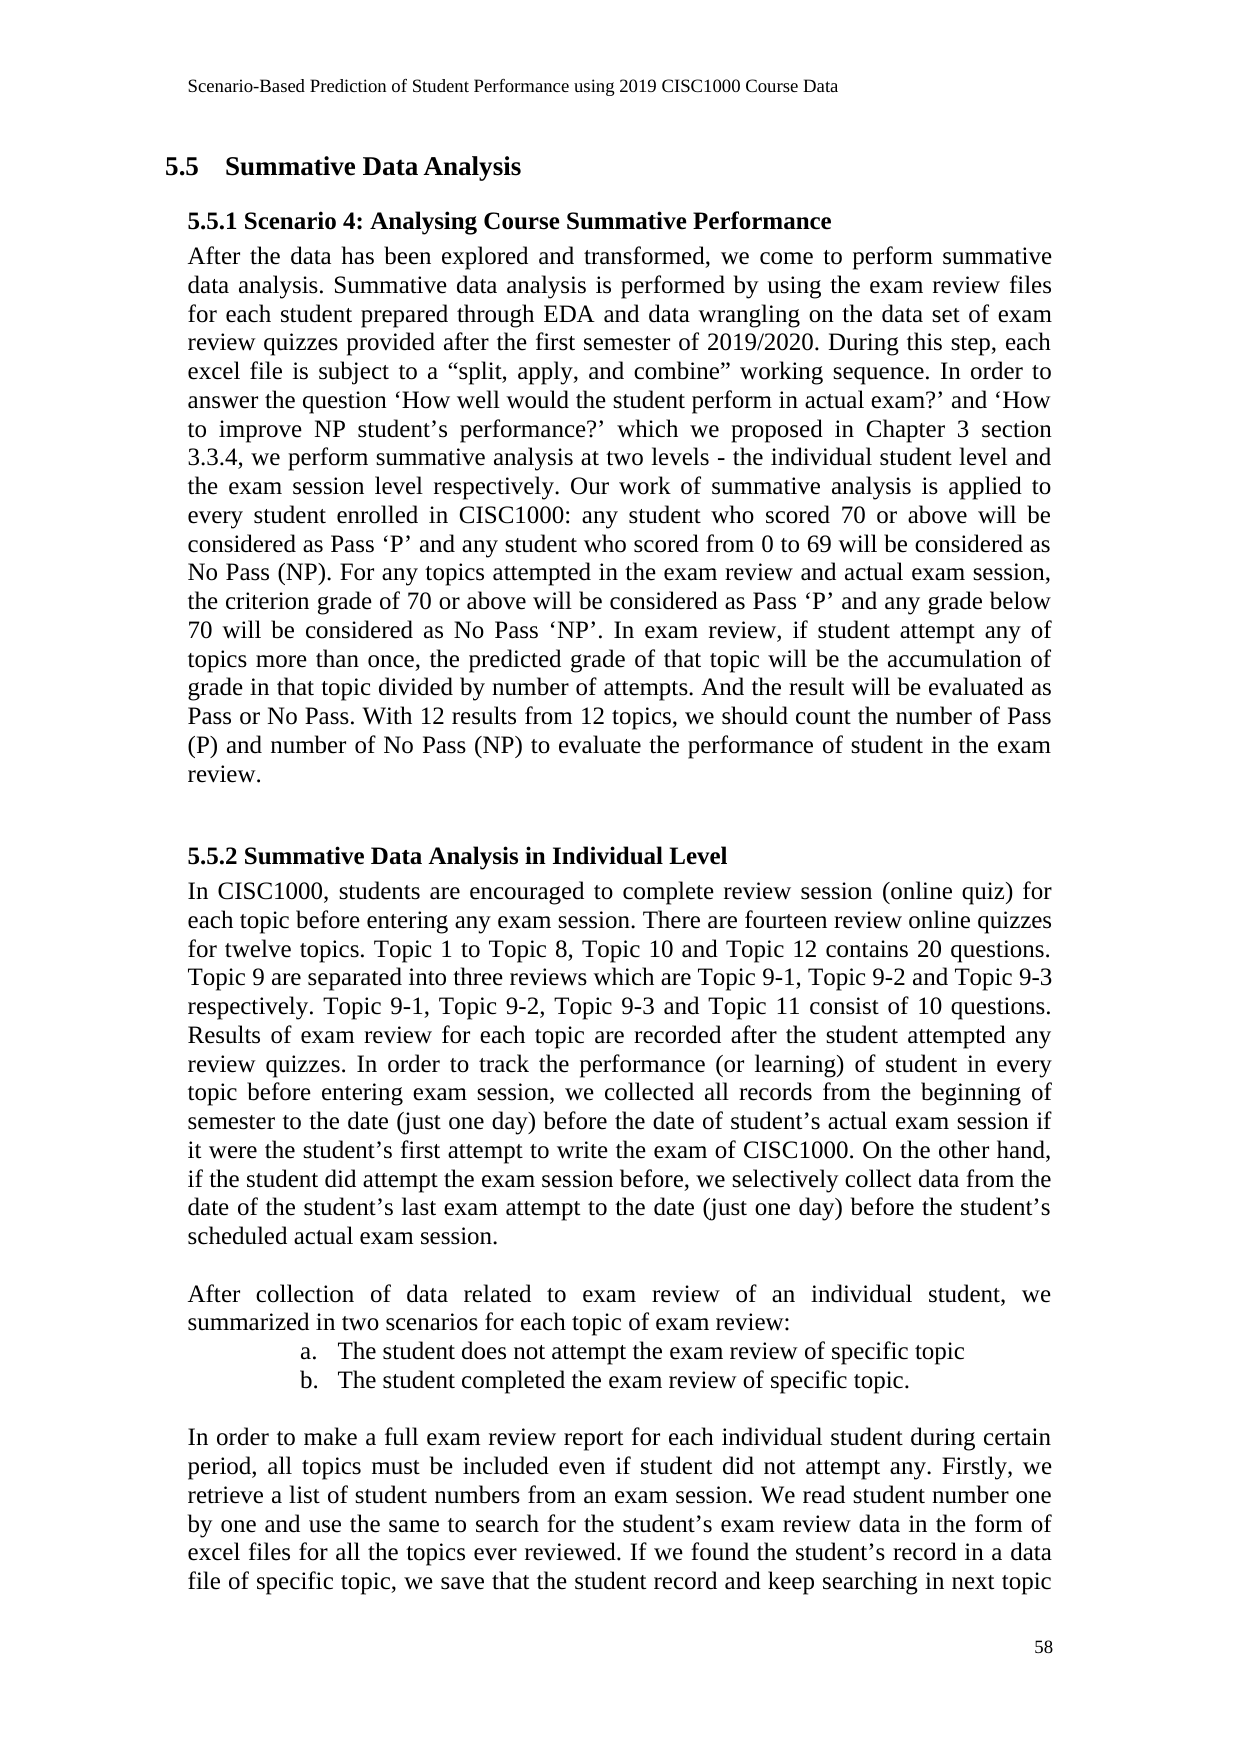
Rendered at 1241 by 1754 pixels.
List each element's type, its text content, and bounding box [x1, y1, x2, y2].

list The student does not attempt the exam review of specific topic [300, 1336, 1053, 1365]
subtitle Summative Data Analysis [165, 150, 1053, 181]
subtitle Scenario 4: Analysing Course Summative Performance [187, 206, 1053, 235]
text After collection of data related to exam review of an individual student, we summarized in two scenarios for each topic of exam review: [187, 1279, 1053, 1336]
list The student completed the exam review of specific topic. [300, 1365, 1053, 1394]
text After the data has been explored and transformed, we come to perform summative data analysis. Summative data analysis is performed by using the exam review files for each student prepared through EDA and data wrangling on the data set of exam review quizzes provided after the first semester of 2019/2020. During this step, each excel file is subject to a “split, apply, and combine” working sequence. In order to answer the question ‘How well would the student perform in actual exam?’ and ‘How to improve NP student’s performance?’ which we proposed in Chapter 3 section 3.3.4, we perform summative analysis at two levels - the individual student level and the exam session level respectively. Our work of summative analysis is applied to every student enrolled in CISC1000: any student who scored 70 or above will be considered as Pass ‘P’ and any student who scored from 0 to 69 will be considered as No Pass (NP). For any topics attempted in the exam review and actual exam session, the criterion grade of 70 or above will be considered as Pass ‘P’ and any grade below 70 will be considered as No Pass ‘NP’. In exam review, if student attempt any of topics more than once, the predicted grade of that topic will be the accumulation of grade in that topic divided by number of attempts. And the result will be evaluated as Pass or No Pass. With 12 results from 12 topics, we should count the number of Pass (P) and number of No Pass (NP) to evaluate the performance of student in the exam review. [187, 241, 1053, 787]
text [187, 1422, 1053, 1595]
subtitle Summative Data Analysis in Individual Level [187, 841, 1053, 870]
text In CISC1000, students are encouraged to complete review session (online quiz) for each topic before entering any exam session. There are fourteen review online quizzes for twelve topics. Topic 1 to Topic 8, Topic 10 and Topic 12 contains 20 questions. Topic 9 are separated into three reviews which are Topic 9-1, Topic 9-2 and Topic 9-3 respectively. Topic 9-1, Topic 9-2, Topic 9-3 and Topic 11 consist of 10 questions. Results of exam review for each topic are recorded after the student attempted any review quizzes. In order to track the performance (or learning) of student in every topic before entering exam session, we collected all records from the beginning of semester to the date (just one day) before the date of student’s actual exam session if it were the student’s first attempt to write the exam of CISC1000. On the other hand, if the student did attempt the exam session before, we selectively collect data from the date of the student’s last exam attempt to the date (just one day) before the student’s scheduled actual exam session. [187, 876, 1053, 1250]
